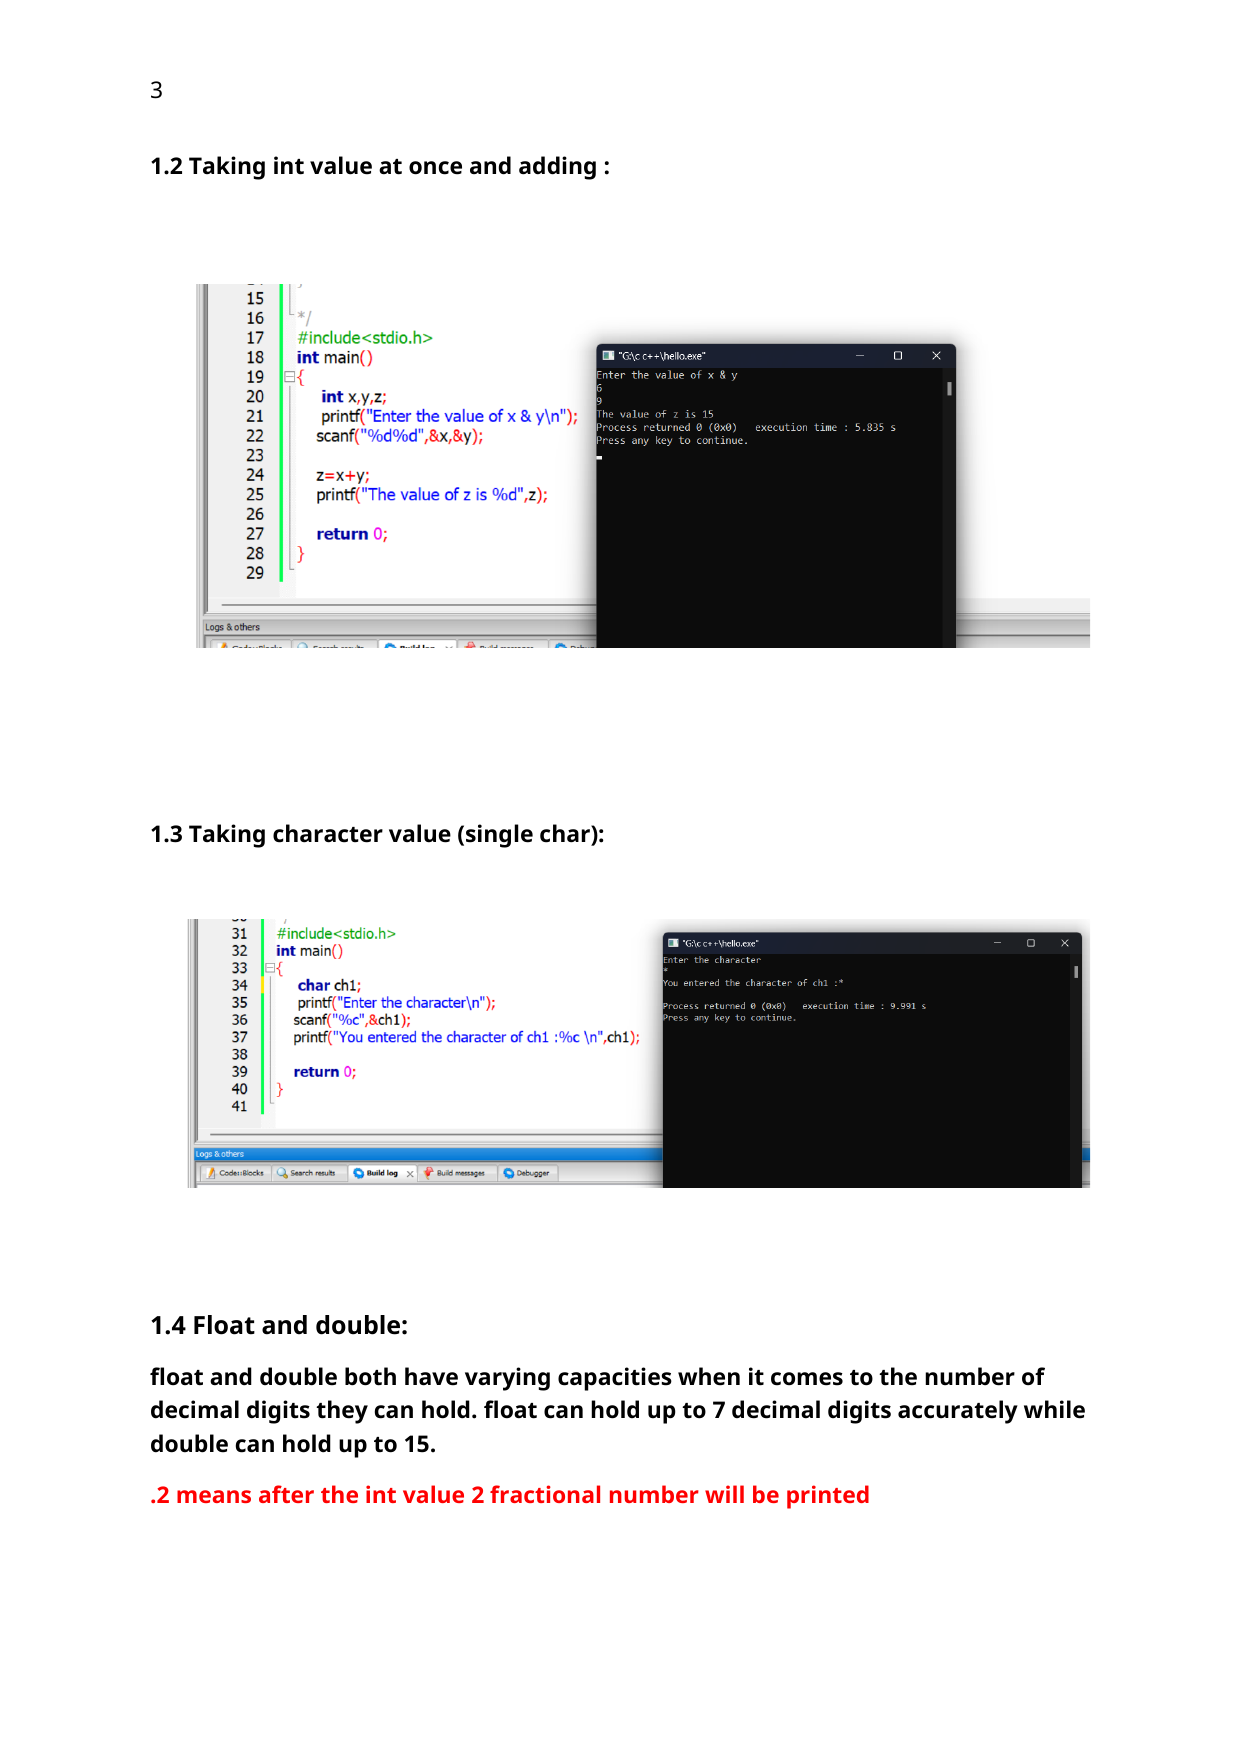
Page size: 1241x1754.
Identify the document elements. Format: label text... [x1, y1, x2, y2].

picture [150, 919, 1091, 1188]
text .2 means after the int value 2 fractional number will be printed [150, 1479, 1090, 1510]
picture [150, 284, 1091, 648]
text 1.3 Taking character value (single char): [150, 818, 1090, 850]
text 1.2 Taking int value at once and adding : [150, 150, 1090, 181]
text float and double both have varying capacities when it comes to the number of decimal digits they can hold. float can hold up to 7 decimal digits accurately while double can hold up to 15. [150, 1361, 1090, 1459]
text 1.4 Float and double: [150, 1307, 1090, 1341]
